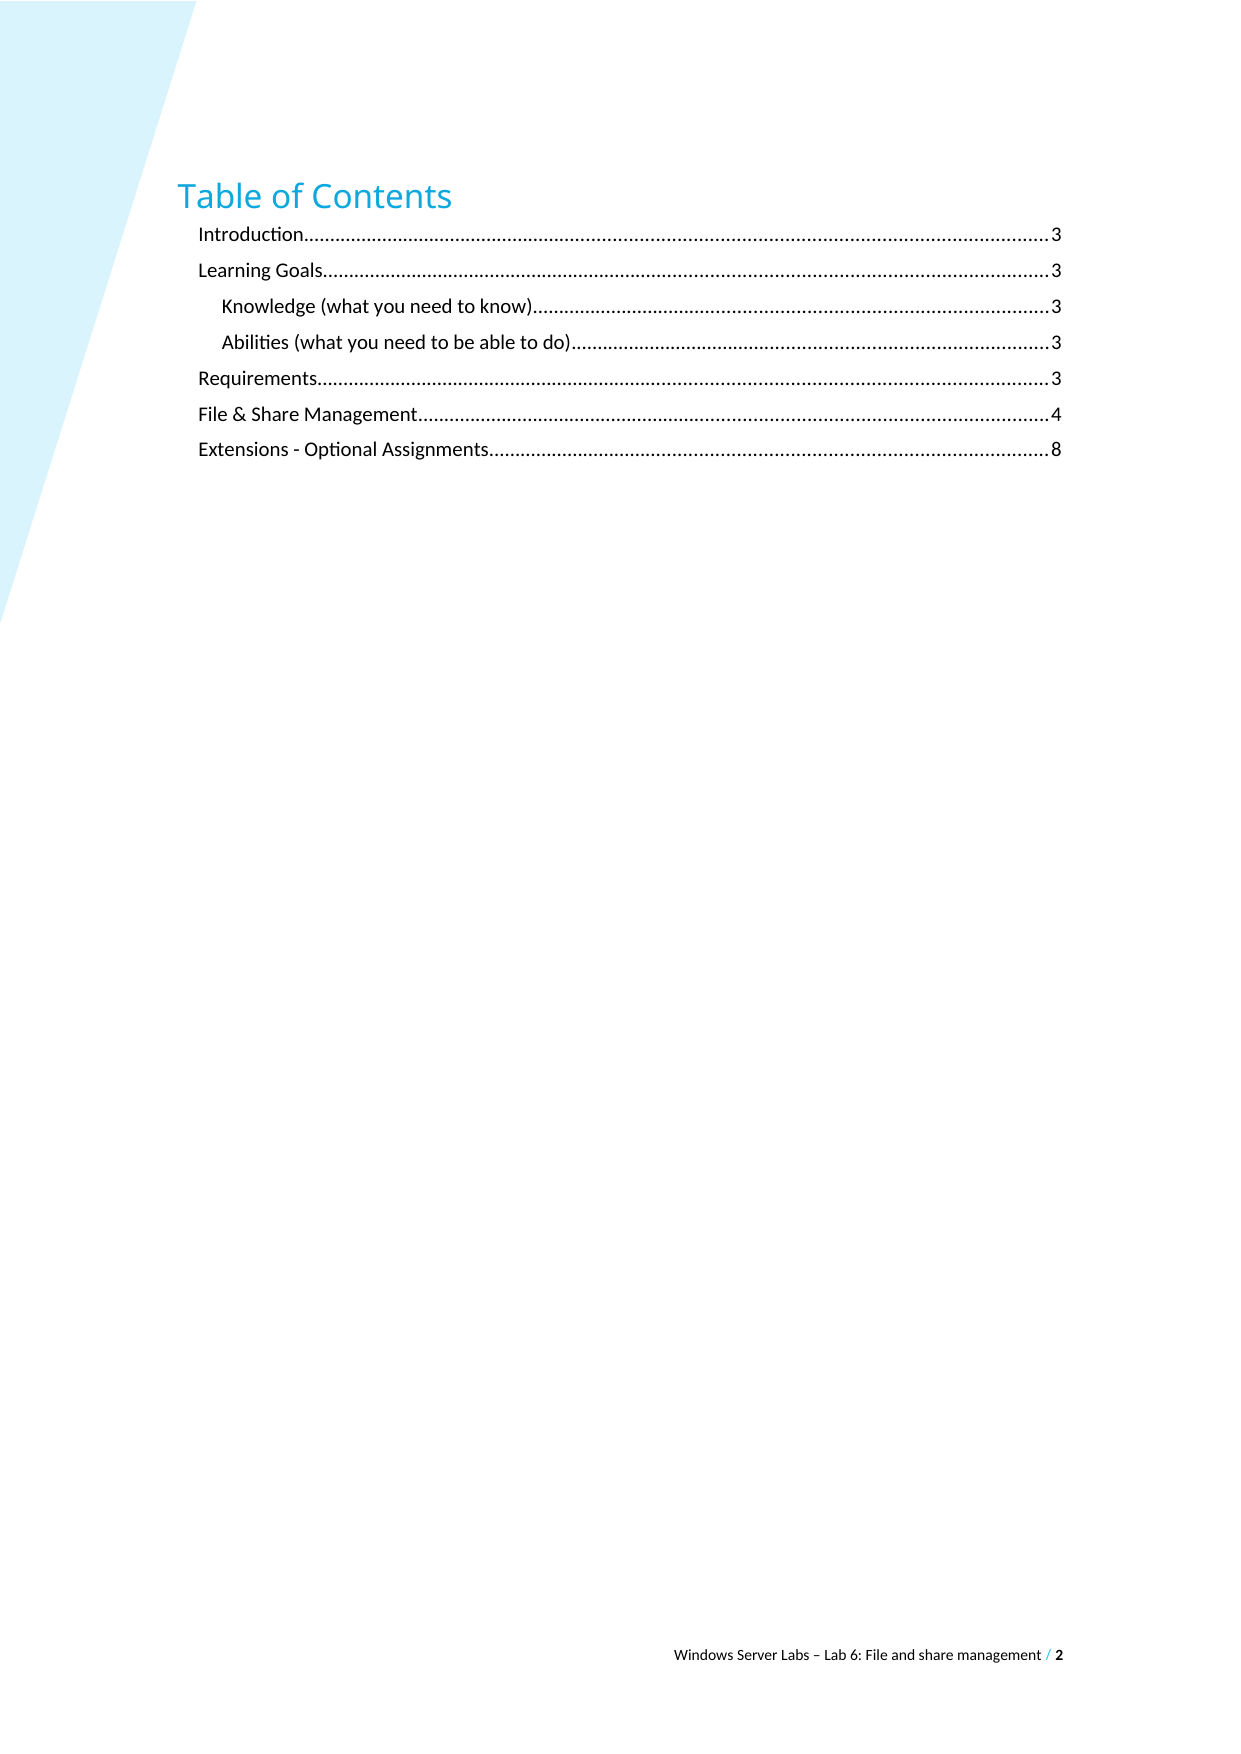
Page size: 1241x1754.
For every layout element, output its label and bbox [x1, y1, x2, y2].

picture [0, 1, 1179, 1239]
